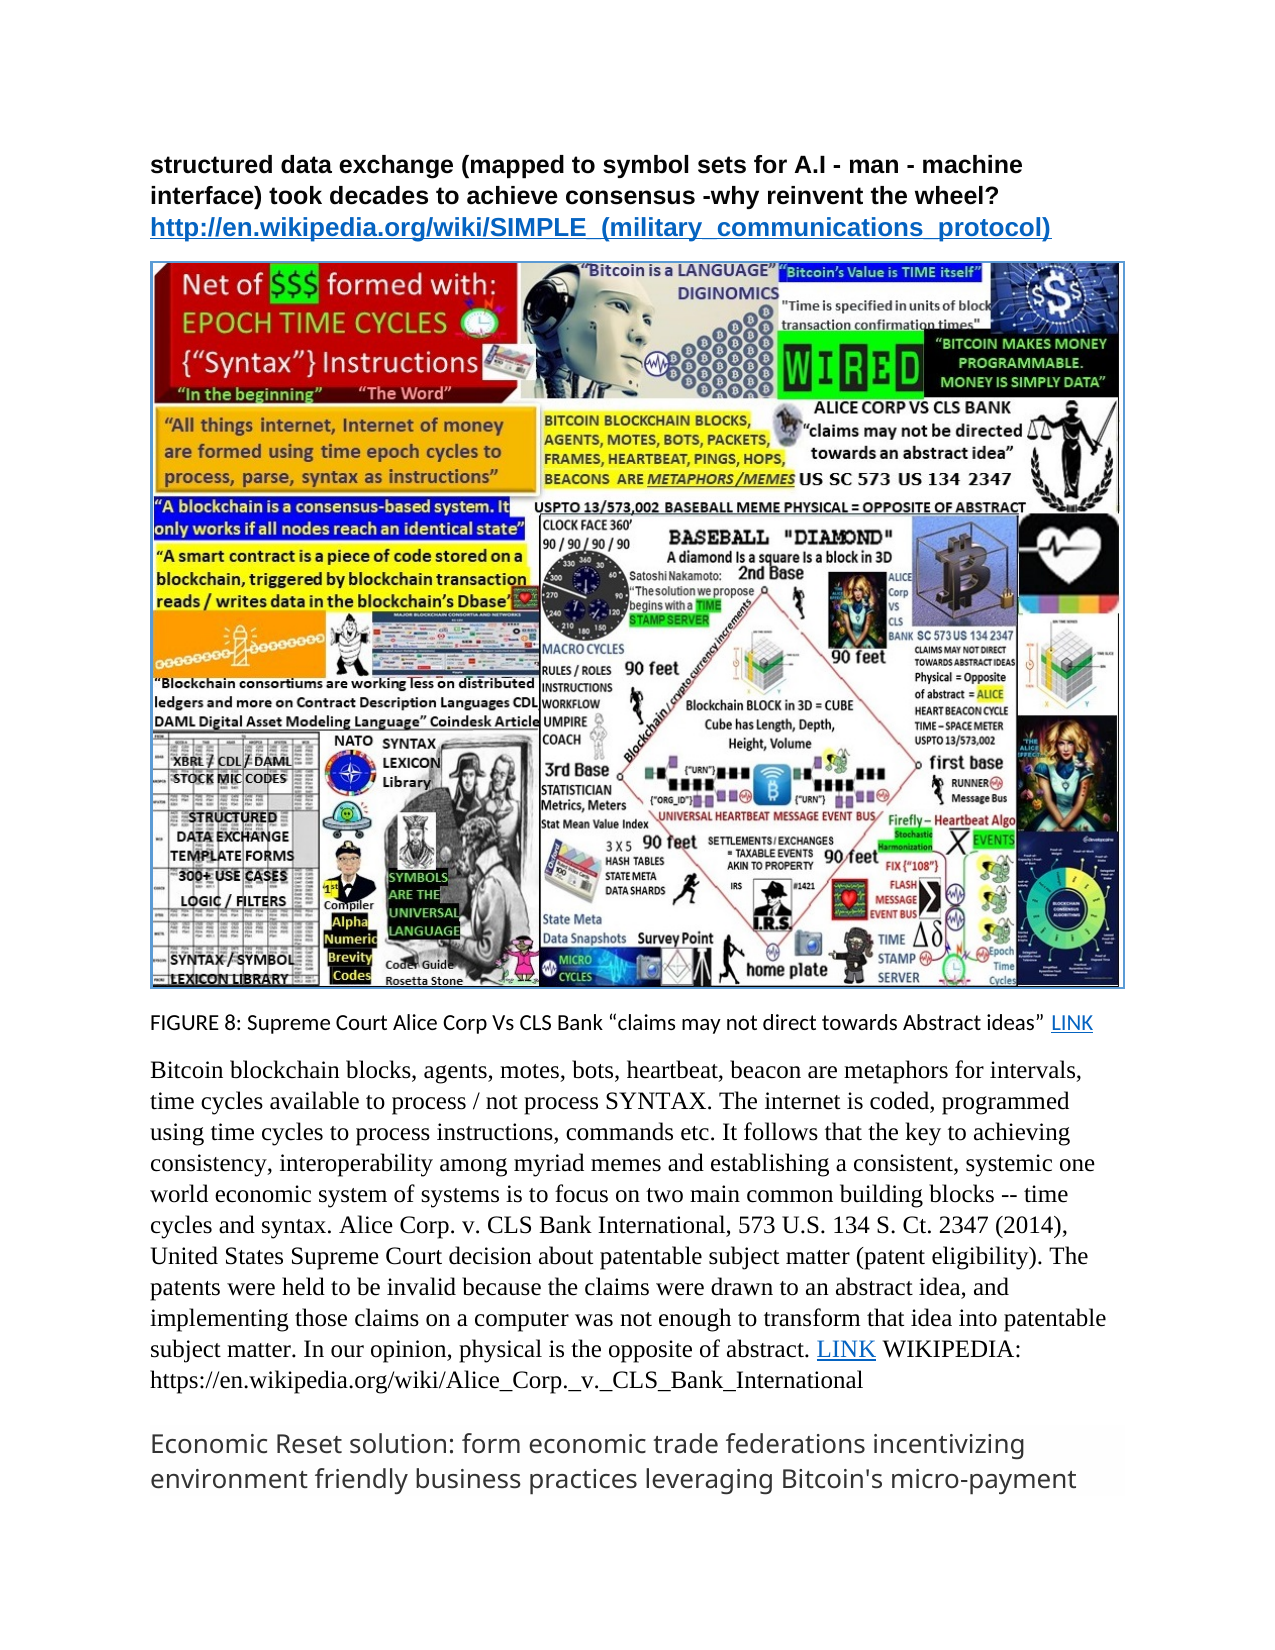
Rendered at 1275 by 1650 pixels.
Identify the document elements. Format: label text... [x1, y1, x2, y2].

text Bitcoin blockchain blocks, agents, motes, bots, heartbeat, beacon are metaphors for intervals, time cycles available to process / not process SYNTAX. The internet is coded, programmed using time cycles to process instructions, commands etc. It follows that the key to achieving consistency, interoperability among myriad memes and establishing a consistent, systemic one world economic system of systems is to focus on two main common building blocks -- time cycles and syntax. Alice Corp. v. CLS Bank International, 573 U.S. 134 S. Ct. 2347 (2014), United States Supreme Court decision about patentable subject matter (patent eligibility). The patents were held to be invalid because the claims were drawn to an abstract idea, and implementing those claims on a computer was not enough to transform that idea into patentable subject matter. In our opinion, physical is the opposite of abstract. LINK WIKIPEDIA: https://en.wikipedia.org/wiki/Alice_Corp._v._CLS_Bank_International [150, 1055, 1125, 1394]
text FIGURE 8: Supreme Court Alice Corp Vs CLS Bank “claims may not direct towards Abstract ideas” LINK [150, 1008, 1125, 1036]
picture [153, 263, 1123, 987]
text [150, 150, 1125, 242]
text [150, 1425, 1125, 1496]
